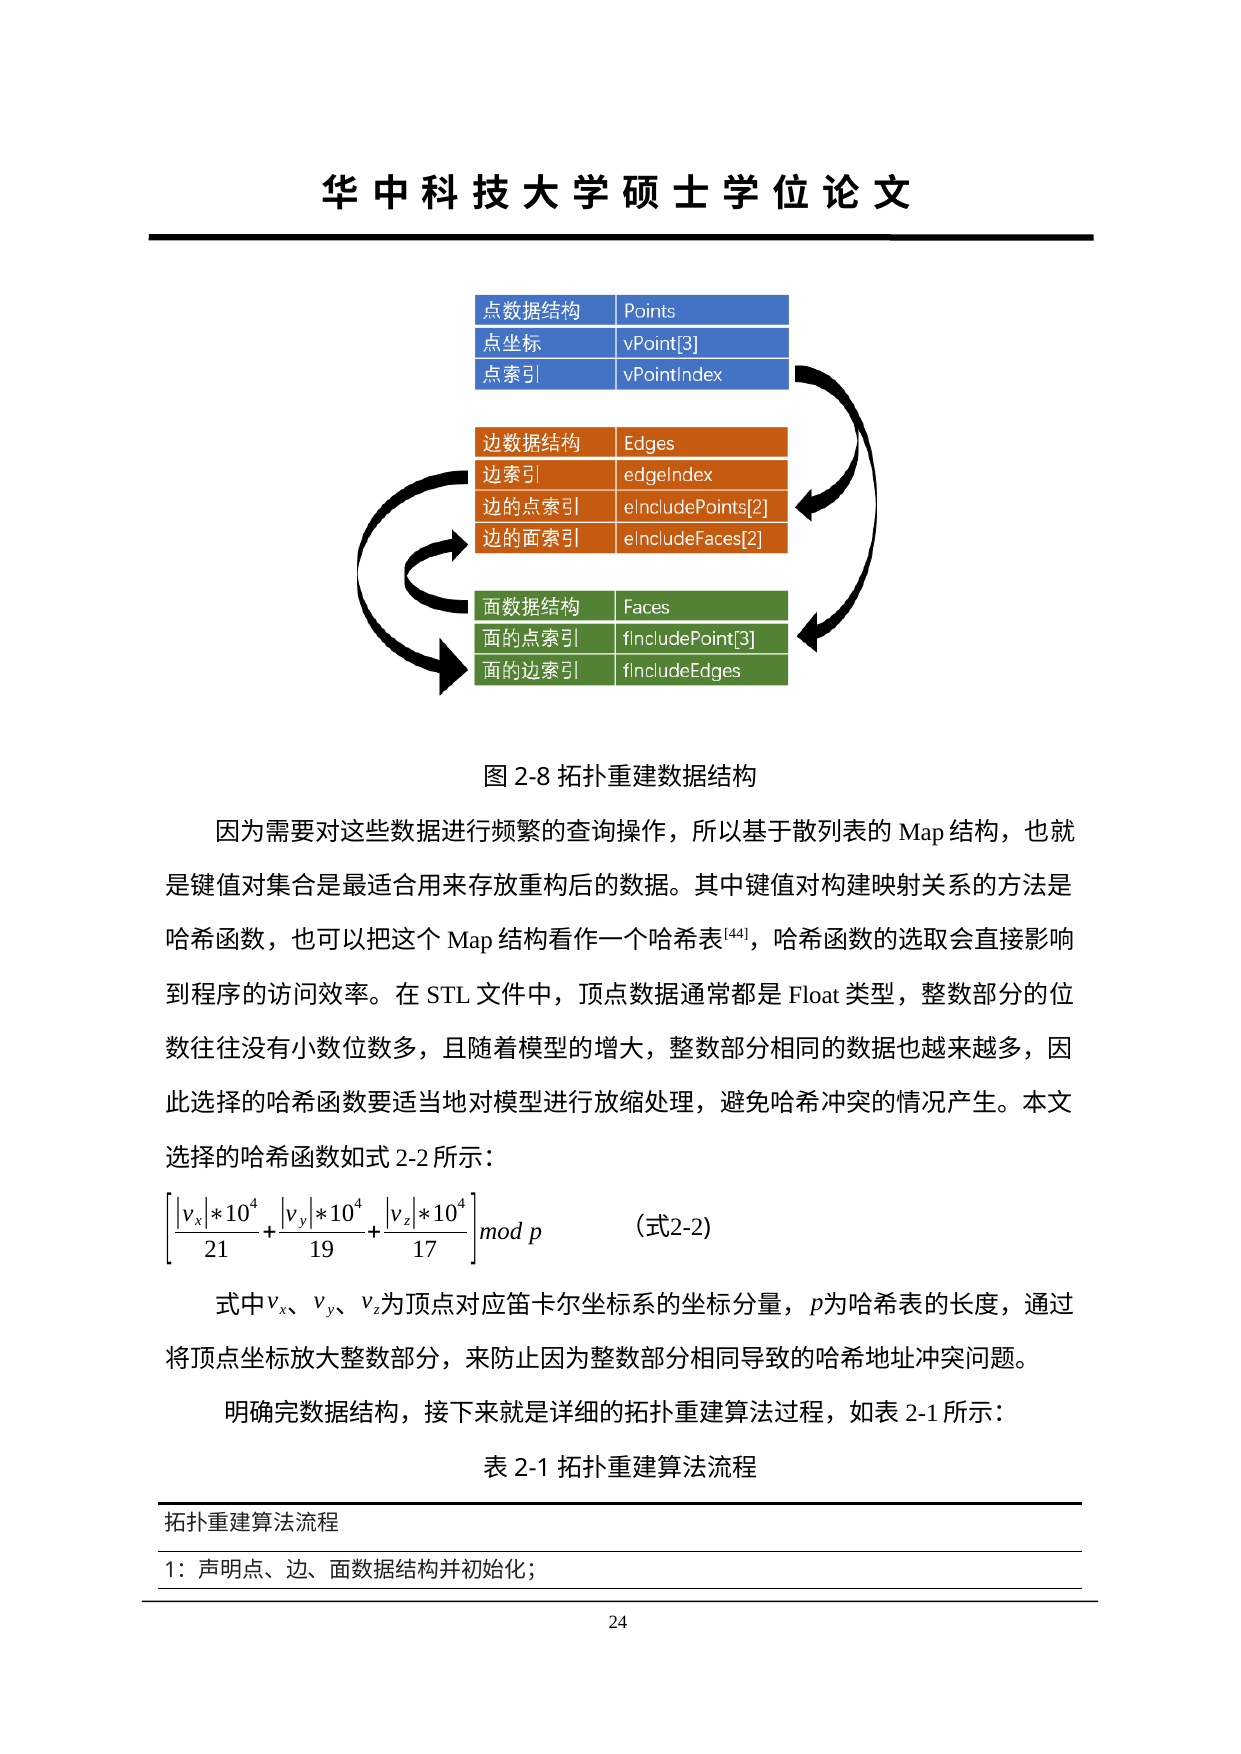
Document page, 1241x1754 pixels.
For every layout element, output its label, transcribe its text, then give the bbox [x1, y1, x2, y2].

text 明确完数据结构，接下来就是详细的拓扑重建算法过程，如表 2-1所示： [165, 1393, 1075, 1429]
picture [315, 265, 925, 743]
text 表 2-1 拓扑重建算法流程 [165, 1447, 1075, 1483]
table_header 拓扑重建算法流程 [158, 1505, 1082, 1551]
text （式2-2) [165, 1192, 1075, 1266]
text 因为需要对这些数据进行频繁的查询操作，所以基于散列表的Map结构，也就是键值对集合是最适合用来存放重构后的数据。其中键值对构建映射关系的方法是哈希函数，也可以把这个Map结构看作一个哈希表[44]，哈希函数的选取会直接影响到程序的访问效率。在STL文件中，顶点数据通常都是Float类型，整数部分的位数往往没有小数位数多，且随着模型的增大，整数部分相同的数据也越来越多，因此选择的哈希函数要适当地对模型进行放缩处理，避免哈希冲突的情况产生。本文选择的哈希函数如式2-2所示： [165, 811, 1075, 1173]
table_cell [158, 1552, 1082, 1587]
text 式中、、为顶点对应笛卡尔坐标系的坐标分量，为哈希表的长度，通过将顶点坐标放大整数部分，来防止因为整数部分相同导致的哈希地址冲突问题。 [165, 1284, 1075, 1375]
